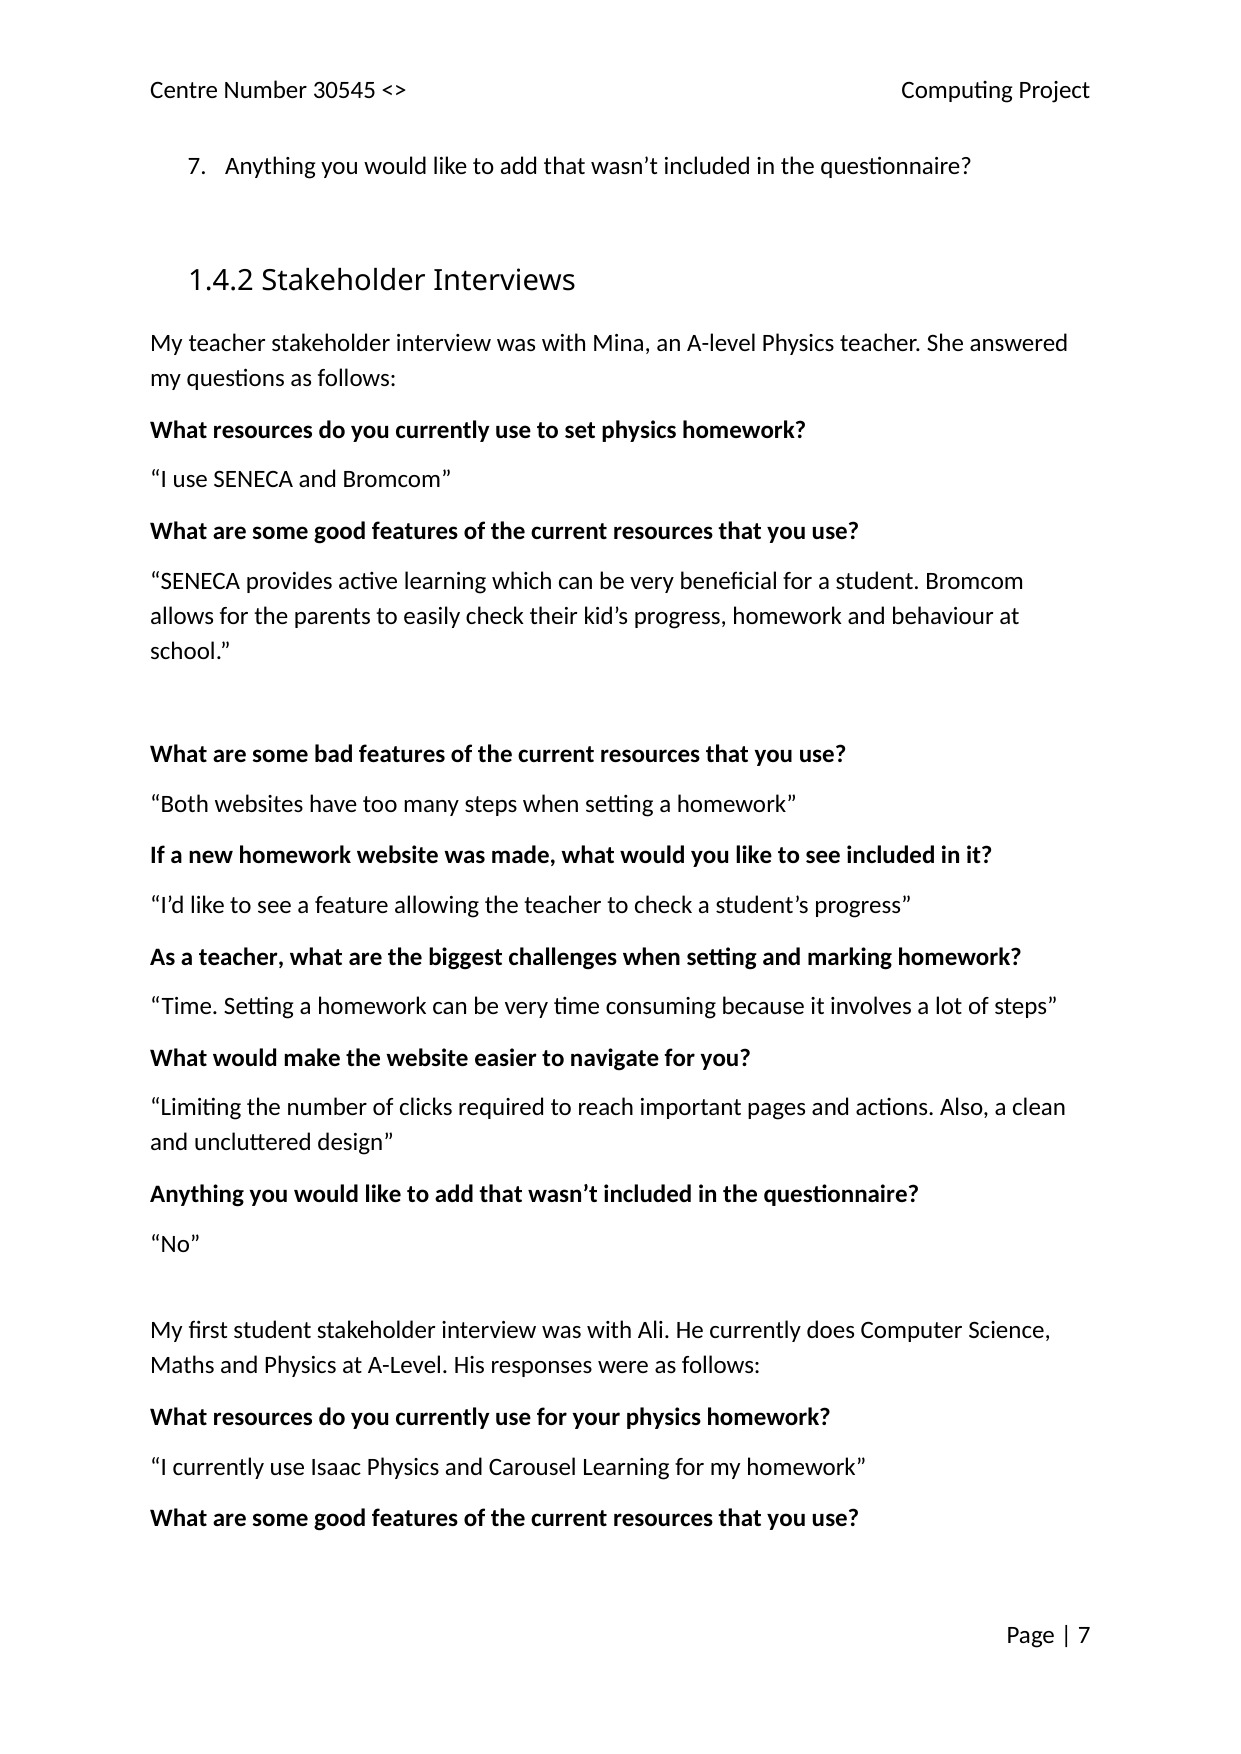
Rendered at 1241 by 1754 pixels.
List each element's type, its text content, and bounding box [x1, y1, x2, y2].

text “I use SENECA and Bromcom” [150, 464, 1090, 494]
text What resources do you currently use to set physics homework? [150, 414, 1090, 444]
list Anything you would like to add that wasn’t included in the questionnaire? [187, 150, 1090, 181]
text “SENECA provides active learning which can be very beneficial for a student. Bromcom allows for the parents to easily check their kid’s progress, homework and behaviour at school.” [150, 565, 1090, 665]
text “I’d like to see a feature allowing the teacher to check a student’s progress” [150, 889, 1090, 919]
text What are some good features of the current resources that you use? [150, 1502, 1090, 1533]
text My first student stakeholder interview was with Ali. He currently does Computer Science, Maths and Physics at A-Level. His responses were as follows: [150, 1314, 1090, 1380]
text As a teacher, what are the biggest challenges when setting and marking homework? [150, 941, 1090, 971]
text “I currently use Isaac Physics and Carousel Learning for my homework” [150, 1451, 1090, 1481]
text My teacher stakeholder interview was with Mina, an A-level Physics teacher. She answered my questions as follows: [150, 327, 1090, 393]
text What are some bad features of the current resources that you use? [150, 738, 1090, 769]
text What are some good features of the current resources that you use? [150, 515, 1090, 546]
text If a new homework website was made, what would you like to see included in it? [150, 839, 1090, 870]
title 1.4.2 Stakeholder Interviews [150, 259, 1090, 299]
text What would make the website easier to navigate for you? [150, 1042, 1090, 1072]
text Anything you would like to add that wasn’t included in the questionnaire? [150, 1178, 1090, 1209]
text “Limiting the number of clicks required to reach important pages and actions. Also, a clean and uncluttered design” [150, 1092, 1090, 1157]
text “Time. Setting a homework can be very time consuming because it involves a lot of steps” [150, 990, 1090, 1021]
text What resources do you currently use for your physics homework? [150, 1401, 1090, 1432]
text “Both websites have too many steps when setting a homework” [150, 788, 1090, 818]
text “No” [150, 1228, 1090, 1293]
